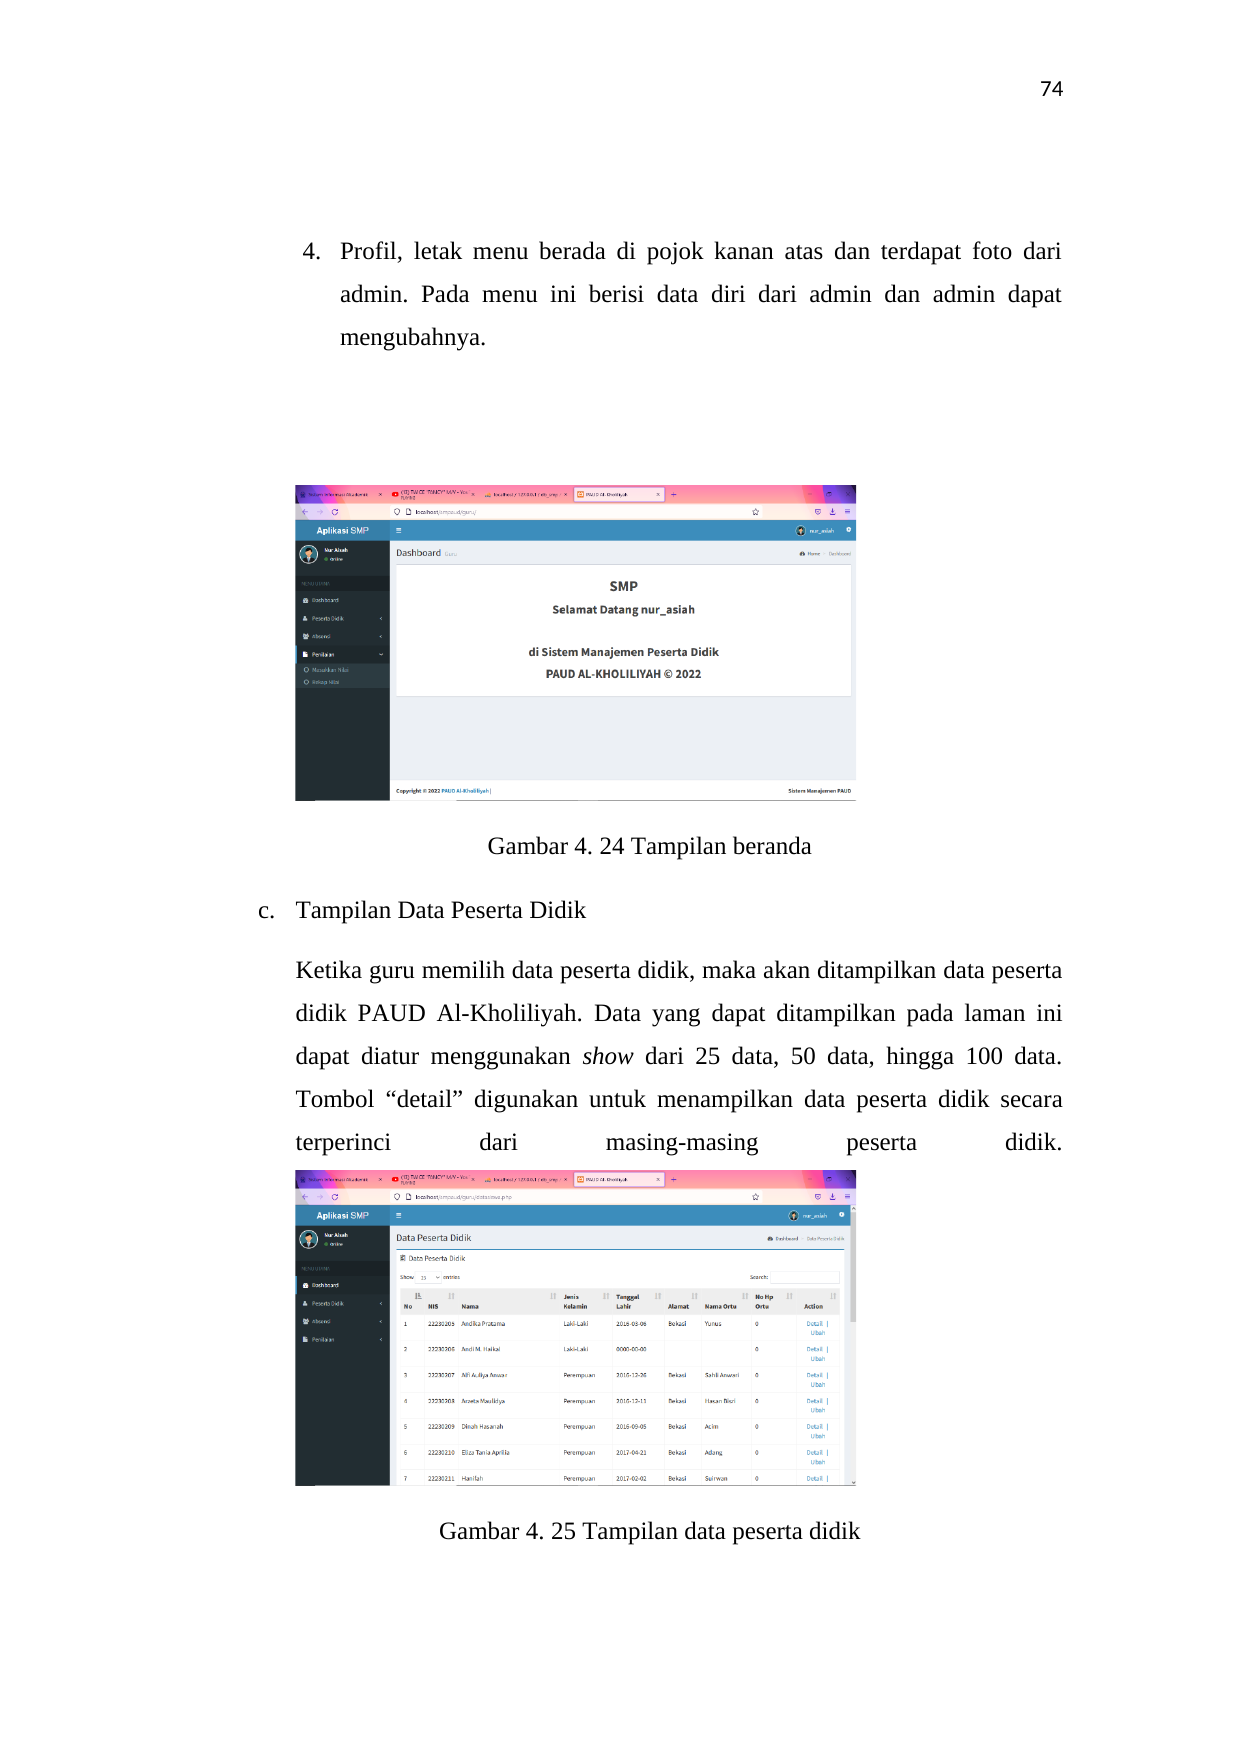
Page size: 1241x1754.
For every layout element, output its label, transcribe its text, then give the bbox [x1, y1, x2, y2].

text Gambar 4. 25 Tampilan data peserta didik [236, 1516, 1063, 1545]
list Profil, letak menu berada di pojok kanan atas dan terdapat foto dari admin. Pada menu ini berisi data diri dari admin dan admin dapat mengubahnya. [302, 236, 1063, 351]
list Tampilan Data Peserta Didik [258, 895, 1063, 924]
picture [295, 1170, 857, 1486]
text Gambar 4. 24 Tampilan beranda [236, 831, 1063, 860]
picture [295, 485, 857, 801]
